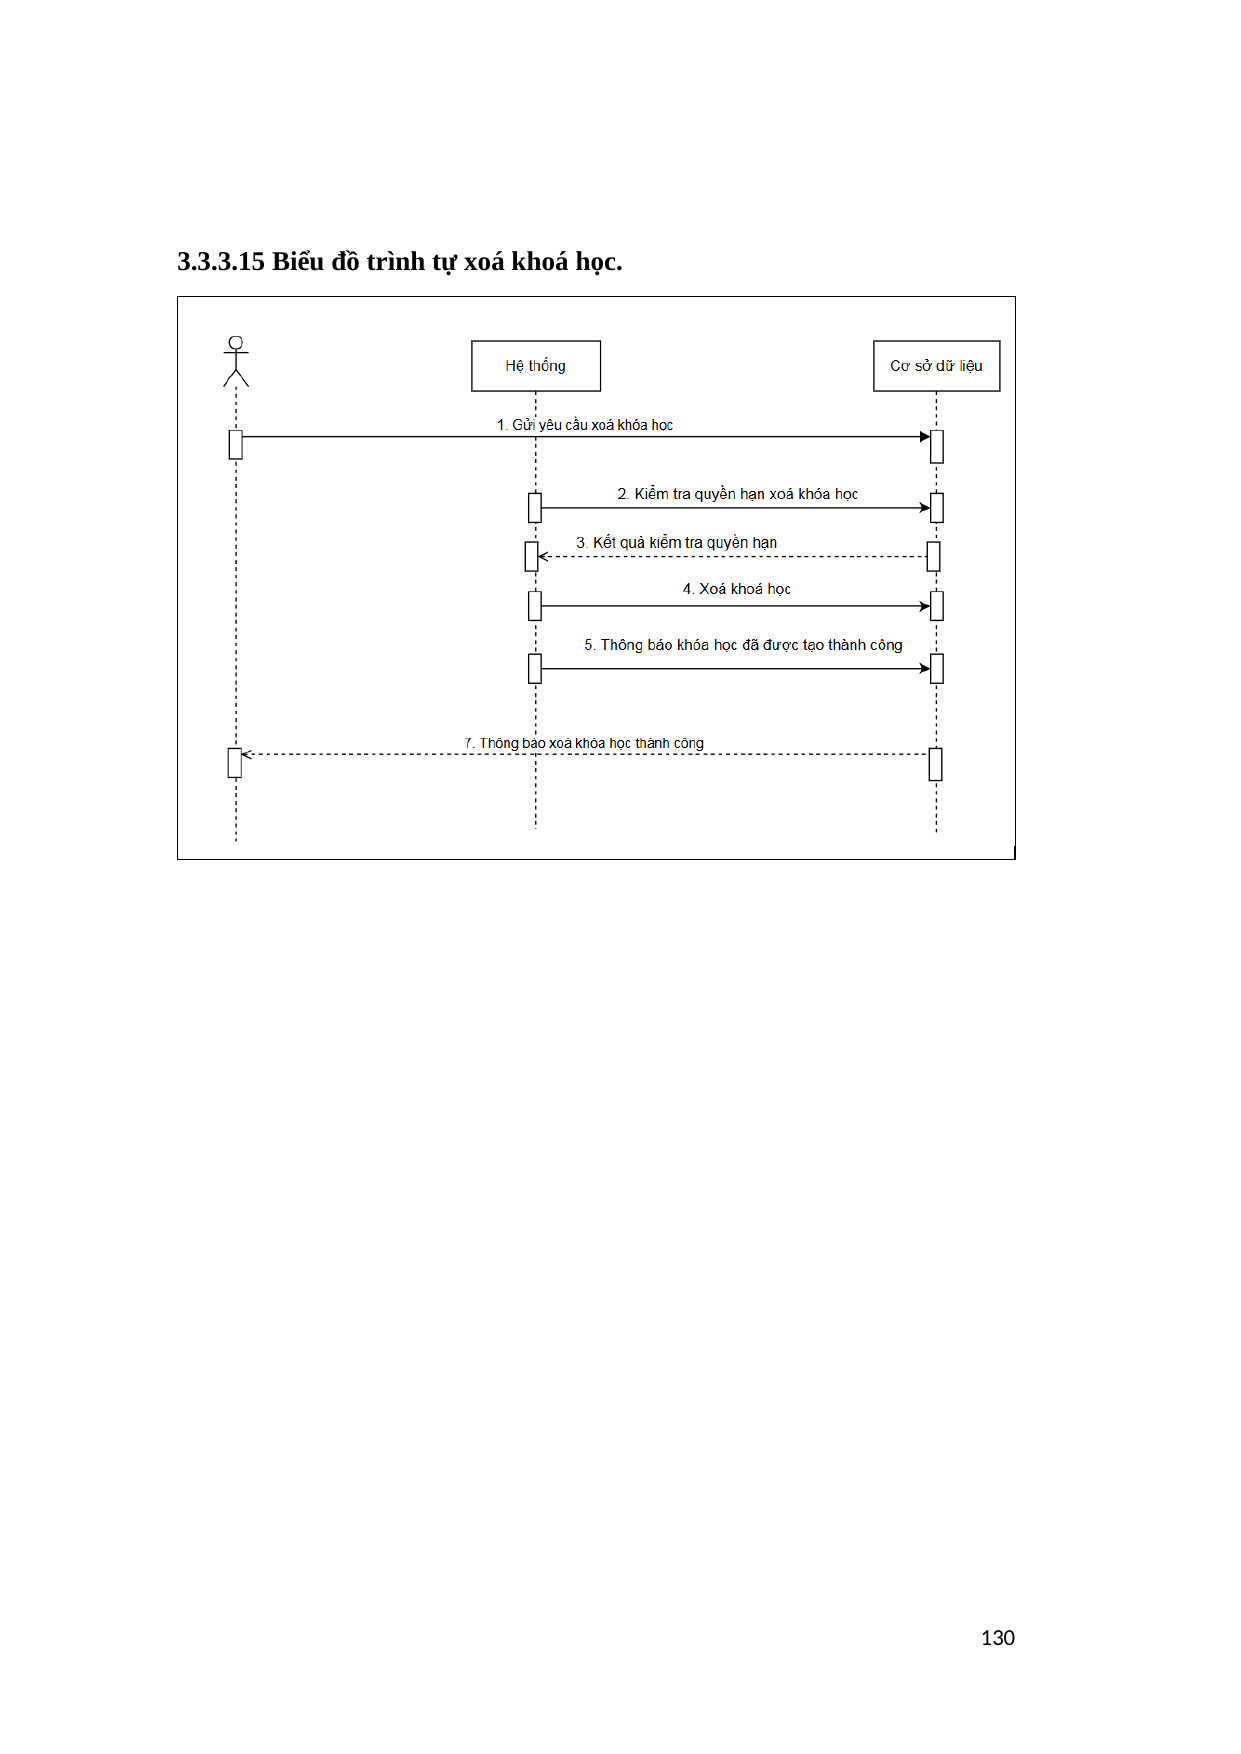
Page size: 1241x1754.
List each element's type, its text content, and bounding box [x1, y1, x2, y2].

subtitle 3.3.3.15 Biểu đồ trình tự xoá khoá học. [177, 245, 1015, 276]
picture [188, 297, 1015, 846]
table_header [178, 297, 1014, 859]
